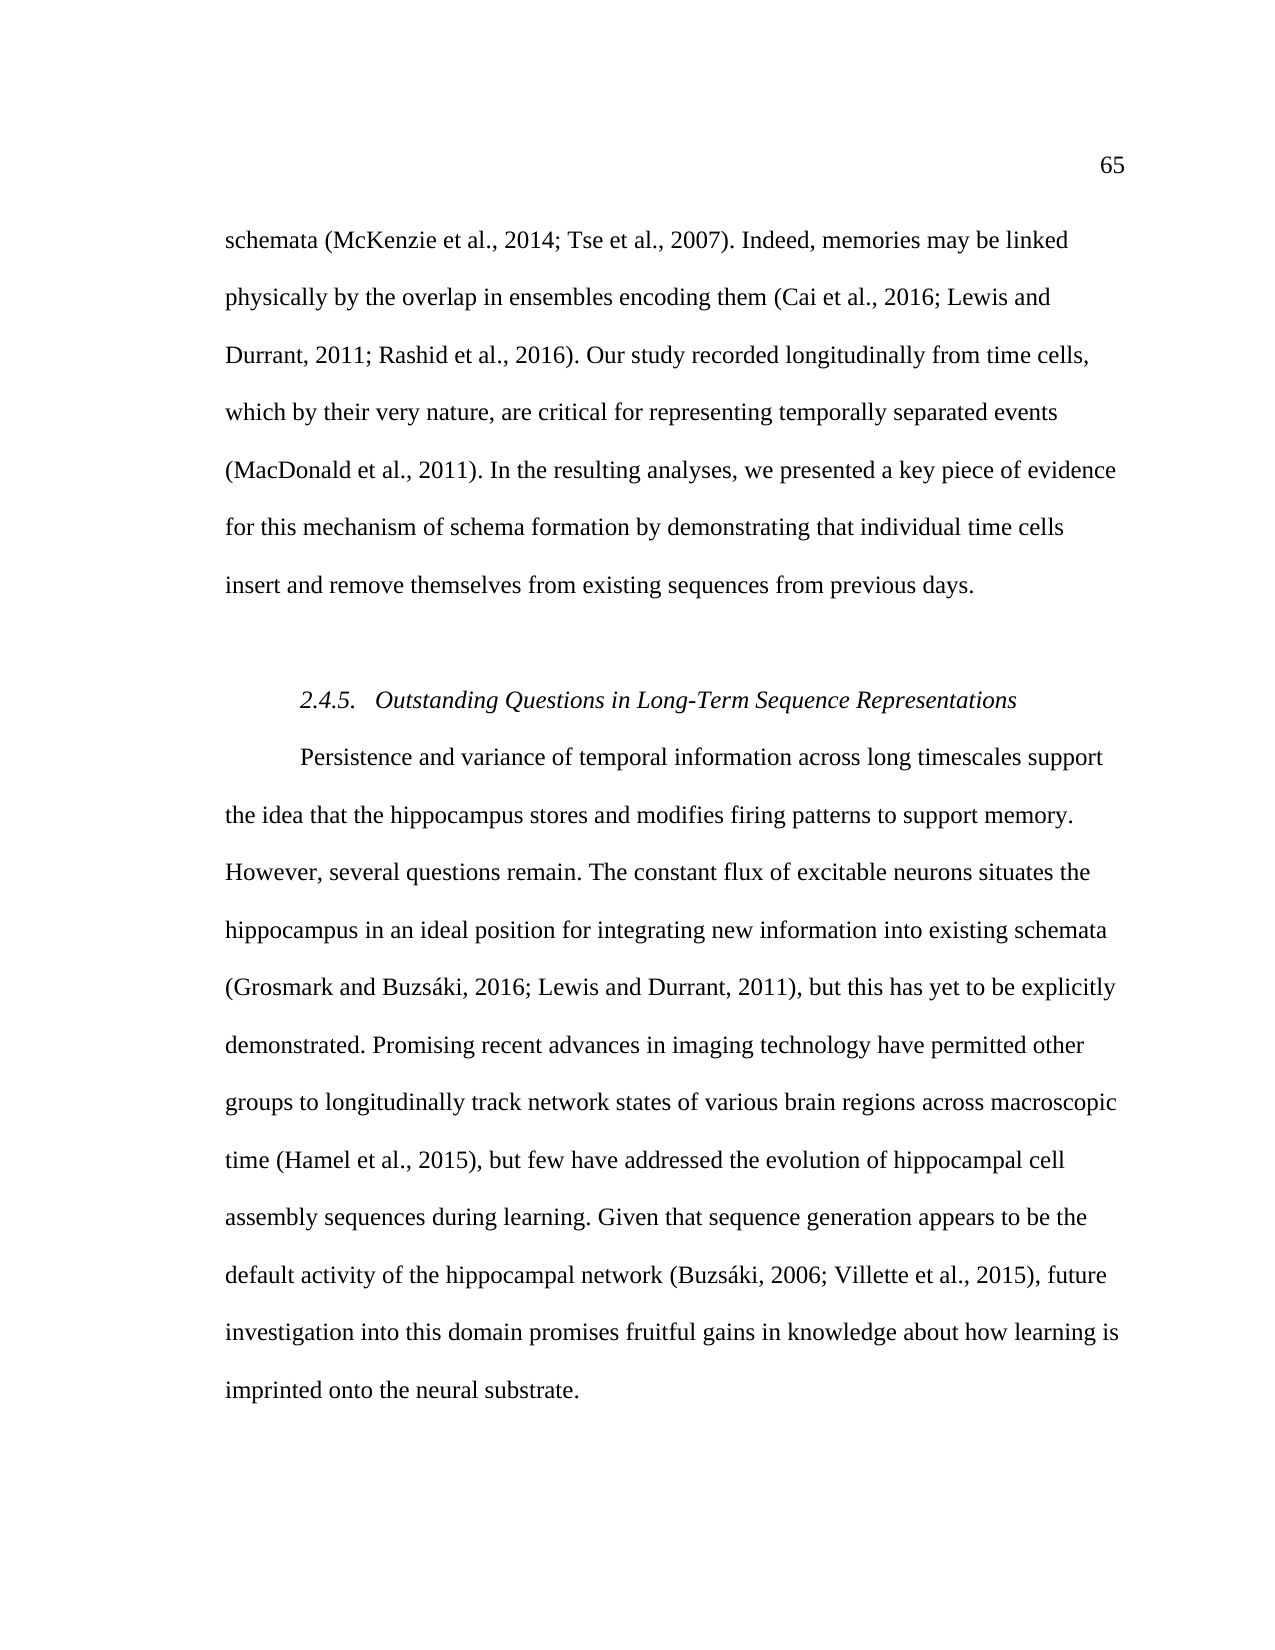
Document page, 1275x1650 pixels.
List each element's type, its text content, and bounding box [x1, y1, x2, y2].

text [225, 225, 1125, 599]
subtitle Outstanding Questions in Long-Term Sequence Representations [300, 685, 1125, 714]
text Persistence and variance of temporal information across long timescales support the idea that the hippocampus stores and modifies firing patterns to support memory. However, several questions remain. The constant flux of excitable neurons situates the hippocampus in an ideal position for integrating new information into existing schemata (Grosmark and Buzsáki, 2016; Lewis and Durrant, 2011), but this has yet to be explicitly demonstrated. Promising recent advances in imaging technology have permitted other groups to longitudinally track network states of various brain regions across macroscopic time (Hamel et al., 2015), but few have addressed the evolution of hippocampal cell assembly sequences during learning. Given that sequence generation appears to be the default activity of the hippocampal network (Buzsáki, 2006; Villette et al., 2015), future investigation into this domain promises fruitful gains in knowledge about how learning is imprinted onto the neural substrate. [225, 742, 1125, 1404]
